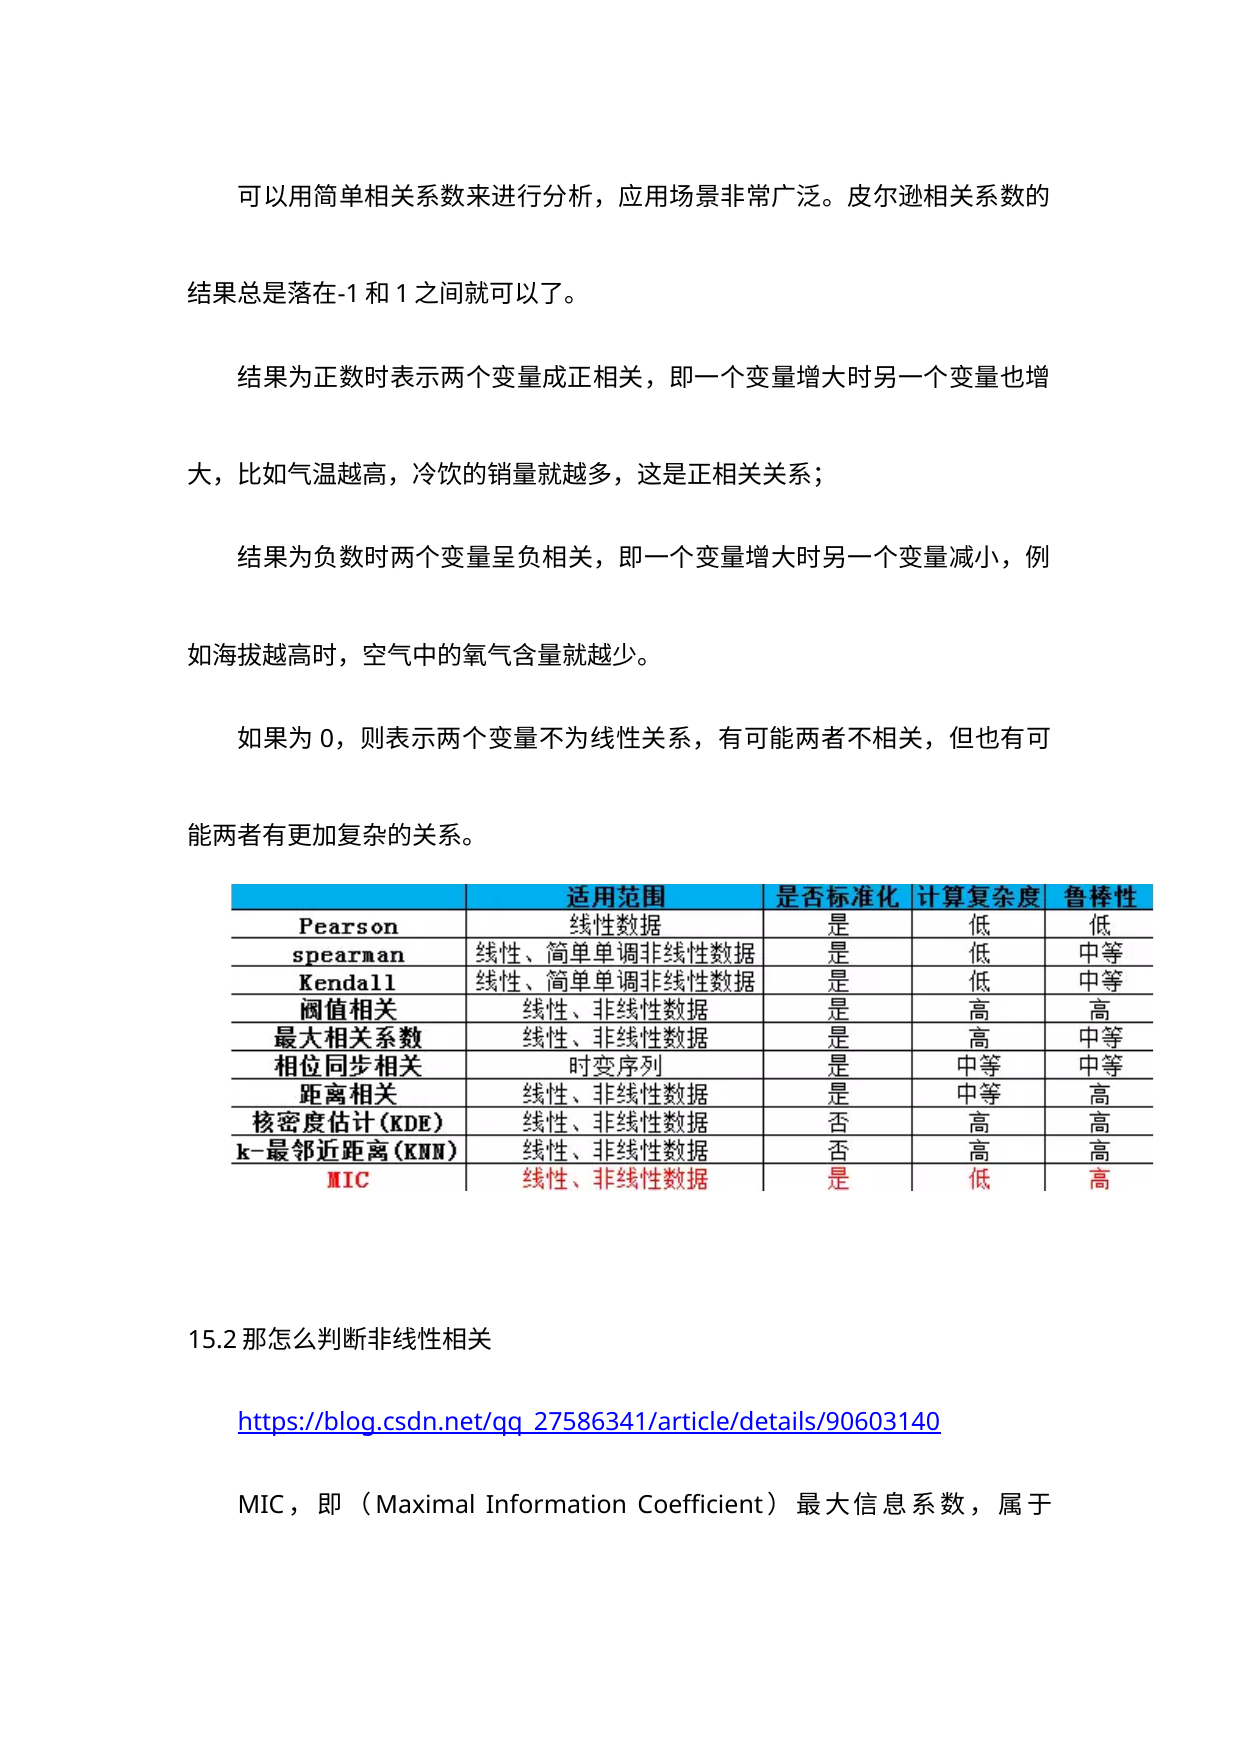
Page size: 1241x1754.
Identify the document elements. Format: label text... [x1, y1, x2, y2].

list 结果为负数时两个变量呈负相关，即一个变量增大时另一个变量减小，例如海拔越高时，空气中的氧气含量就越少。 [187, 523, 1053, 686]
list 可以用简单相关系数来进行分析，应用场景非常广泛。皮尔逊相关系数的结果总是落在-1和1之间就可以了。 [187, 162, 1053, 324]
picture [231, 884, 1154, 1191]
list 如果为0，则表示两个变量不为线性关系，有可能两者不相关，但也有可能两者有更加复杂的关系。 [187, 704, 1053, 866]
list 结果为正数时表示两个变量成正相关，即一个变量增大时另一个变量也增大，比如气温越高，冷饮的销量就越多，这是正相关关系； [187, 343, 1053, 505]
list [187, 1470, 1053, 1535]
list 15.2那怎么判断非线性相关 [187, 1305, 1053, 1370]
list https://blog.csdn.net/qq_27586341/article/details/90603140 [187, 1388, 1053, 1453]
